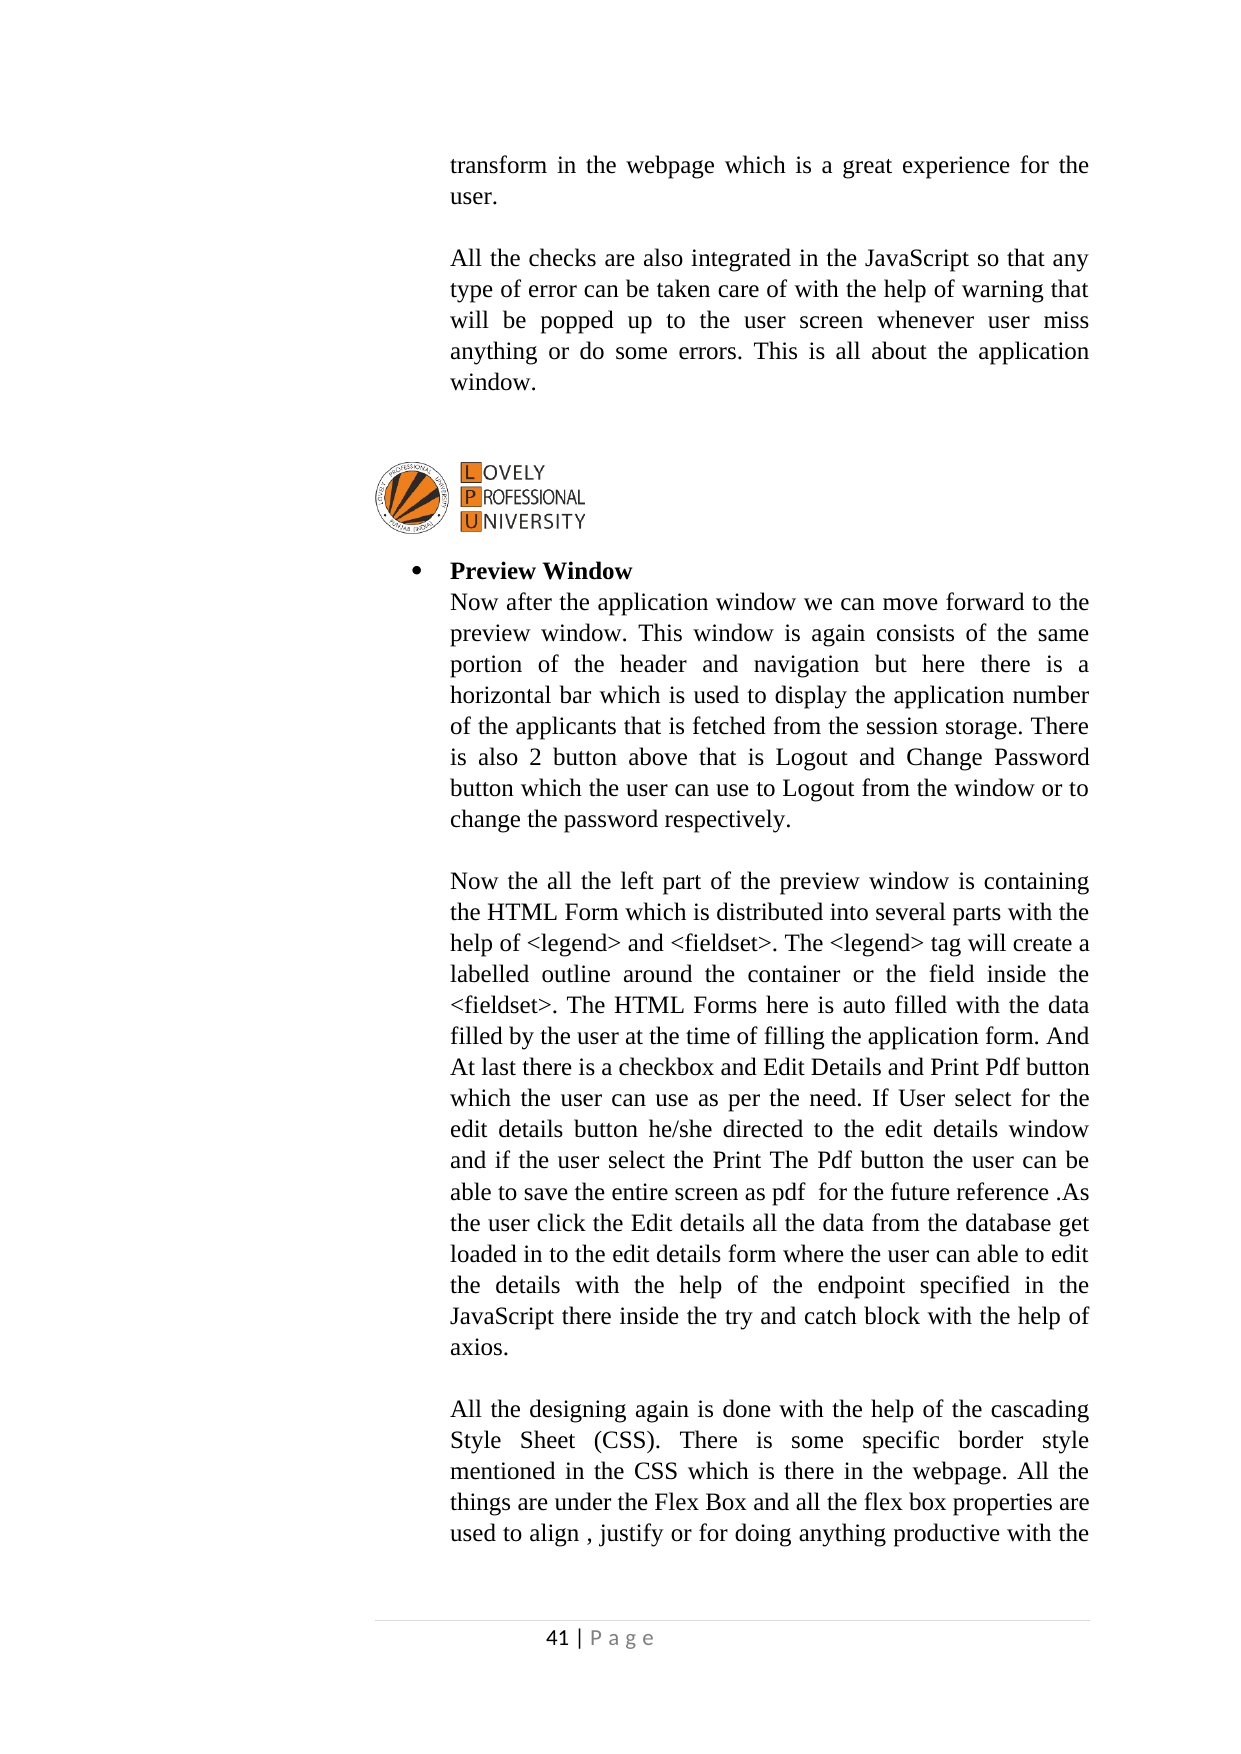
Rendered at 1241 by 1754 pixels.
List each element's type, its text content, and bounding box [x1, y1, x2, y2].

list Now after the application window we can move forward to the preview window. This window is again consists of the same portion of the header and navigation but here there is a horizontal bar which is used to display the application number of the applicants that is fetched from the session storage. There is also 2 button above that is Logout and Change Password button which the user can use to Logout from the window or to change the password respectively. [450, 587, 1090, 833]
list Now the all the left part of the preview window is containing the HTML Form which is distributed into several parts with the help of <legend> and <fieldset>. The <legend> tag will create a labelled outline around the container or the field inside the <fieldset>. The HTML Forms here is auto filled with the data filled by the user at the time of filling the application form. And At last there is a checkbox and Edit Details and Print Pdf button which the user can use as per the need. If User select for the edit details button he/she directed to the edit details window and if the user select the Print The Pdf button the user can be able to save the entire screen as pdf for the future reference .As the user click the Edit details all the data from the database get loaded in to the edit details form where the user can able to edit the details with the help of the endpoint specified in the JavaScript there inside the try and catch block with the help of axios. [450, 866, 1090, 1361]
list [450, 150, 1090, 210]
picture [375, 462, 585, 534]
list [450, 1394, 1090, 1547]
list All the checks are also integrated in the JavaScript so that any type of error can be taken care of with the help of warning that will be popped up to the user screen whenever user miss anything or do some errors. This is all about the application window. [450, 243, 1090, 396]
list Preview Window [412, 556, 1090, 584]
